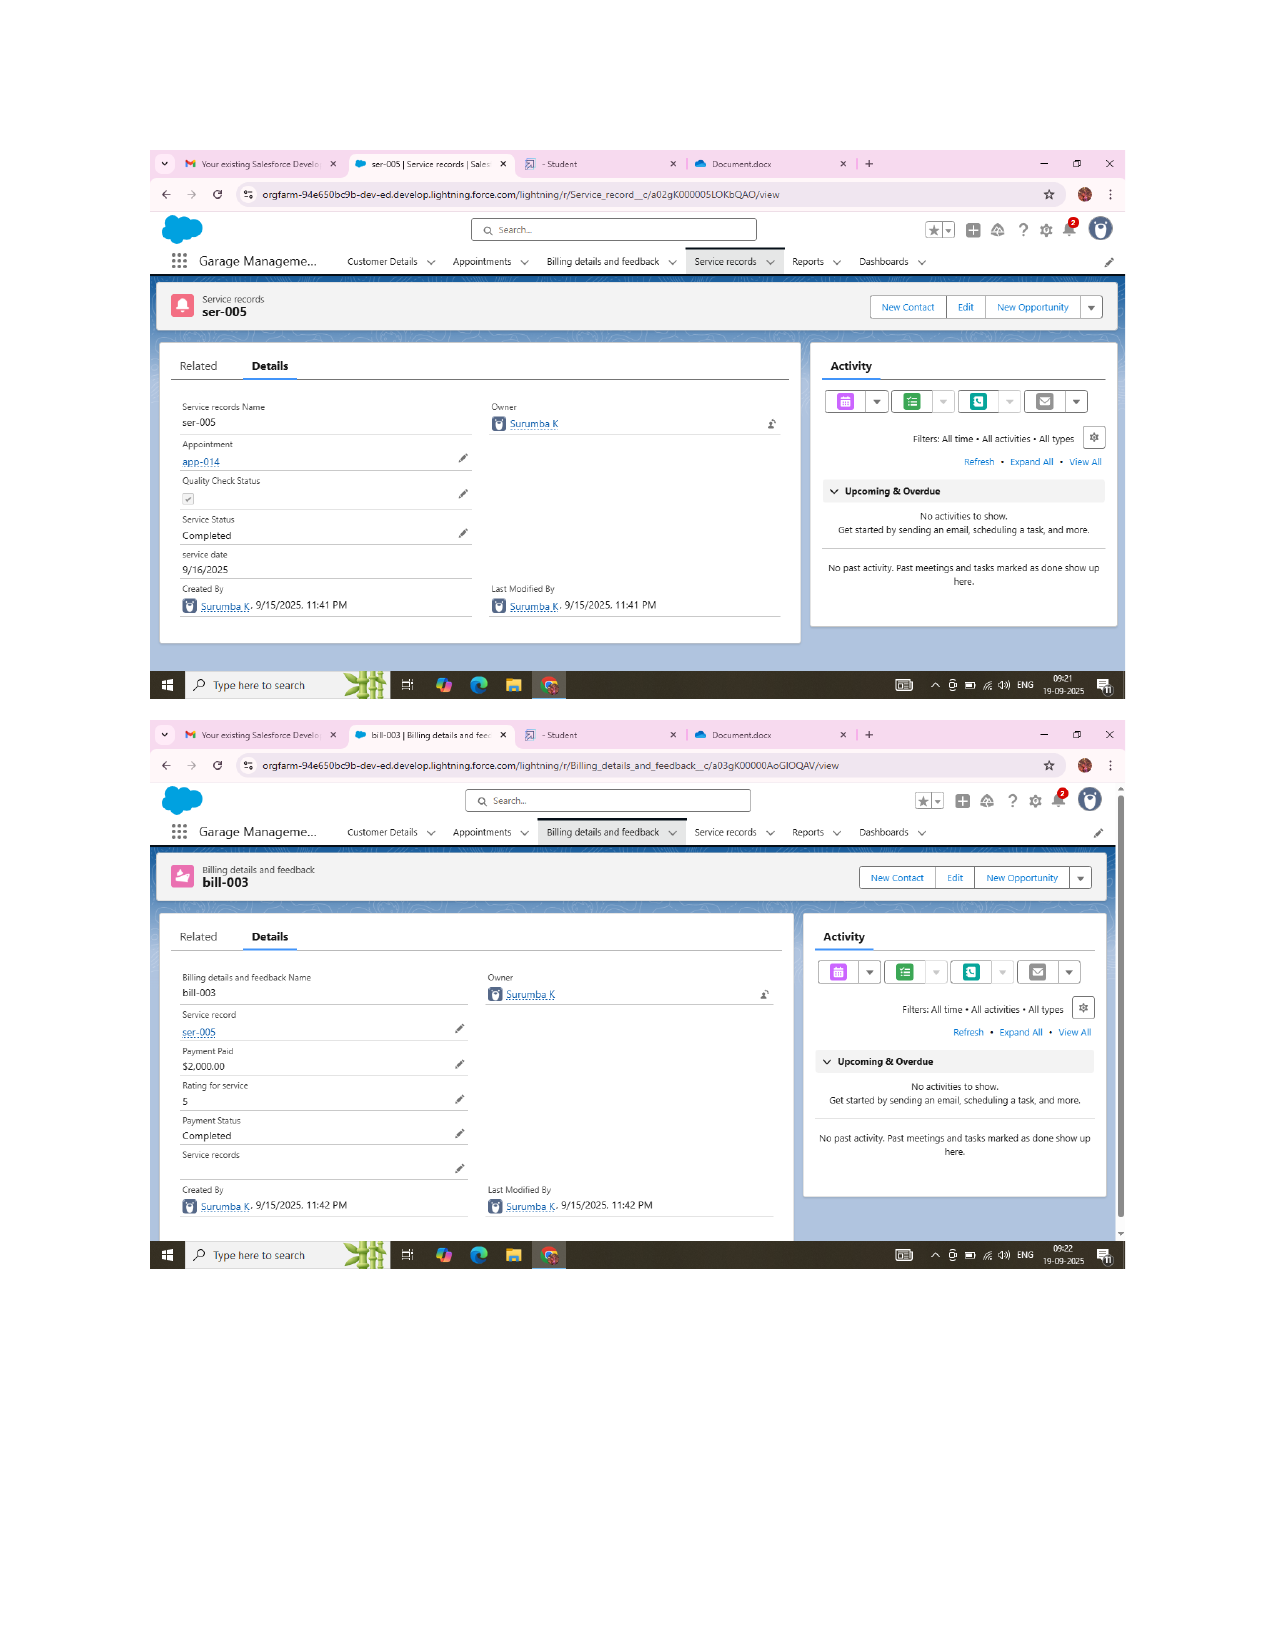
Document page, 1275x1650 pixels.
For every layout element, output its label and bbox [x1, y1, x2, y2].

picture [150, 720, 1125, 1269]
picture [150, 150, 1125, 699]
